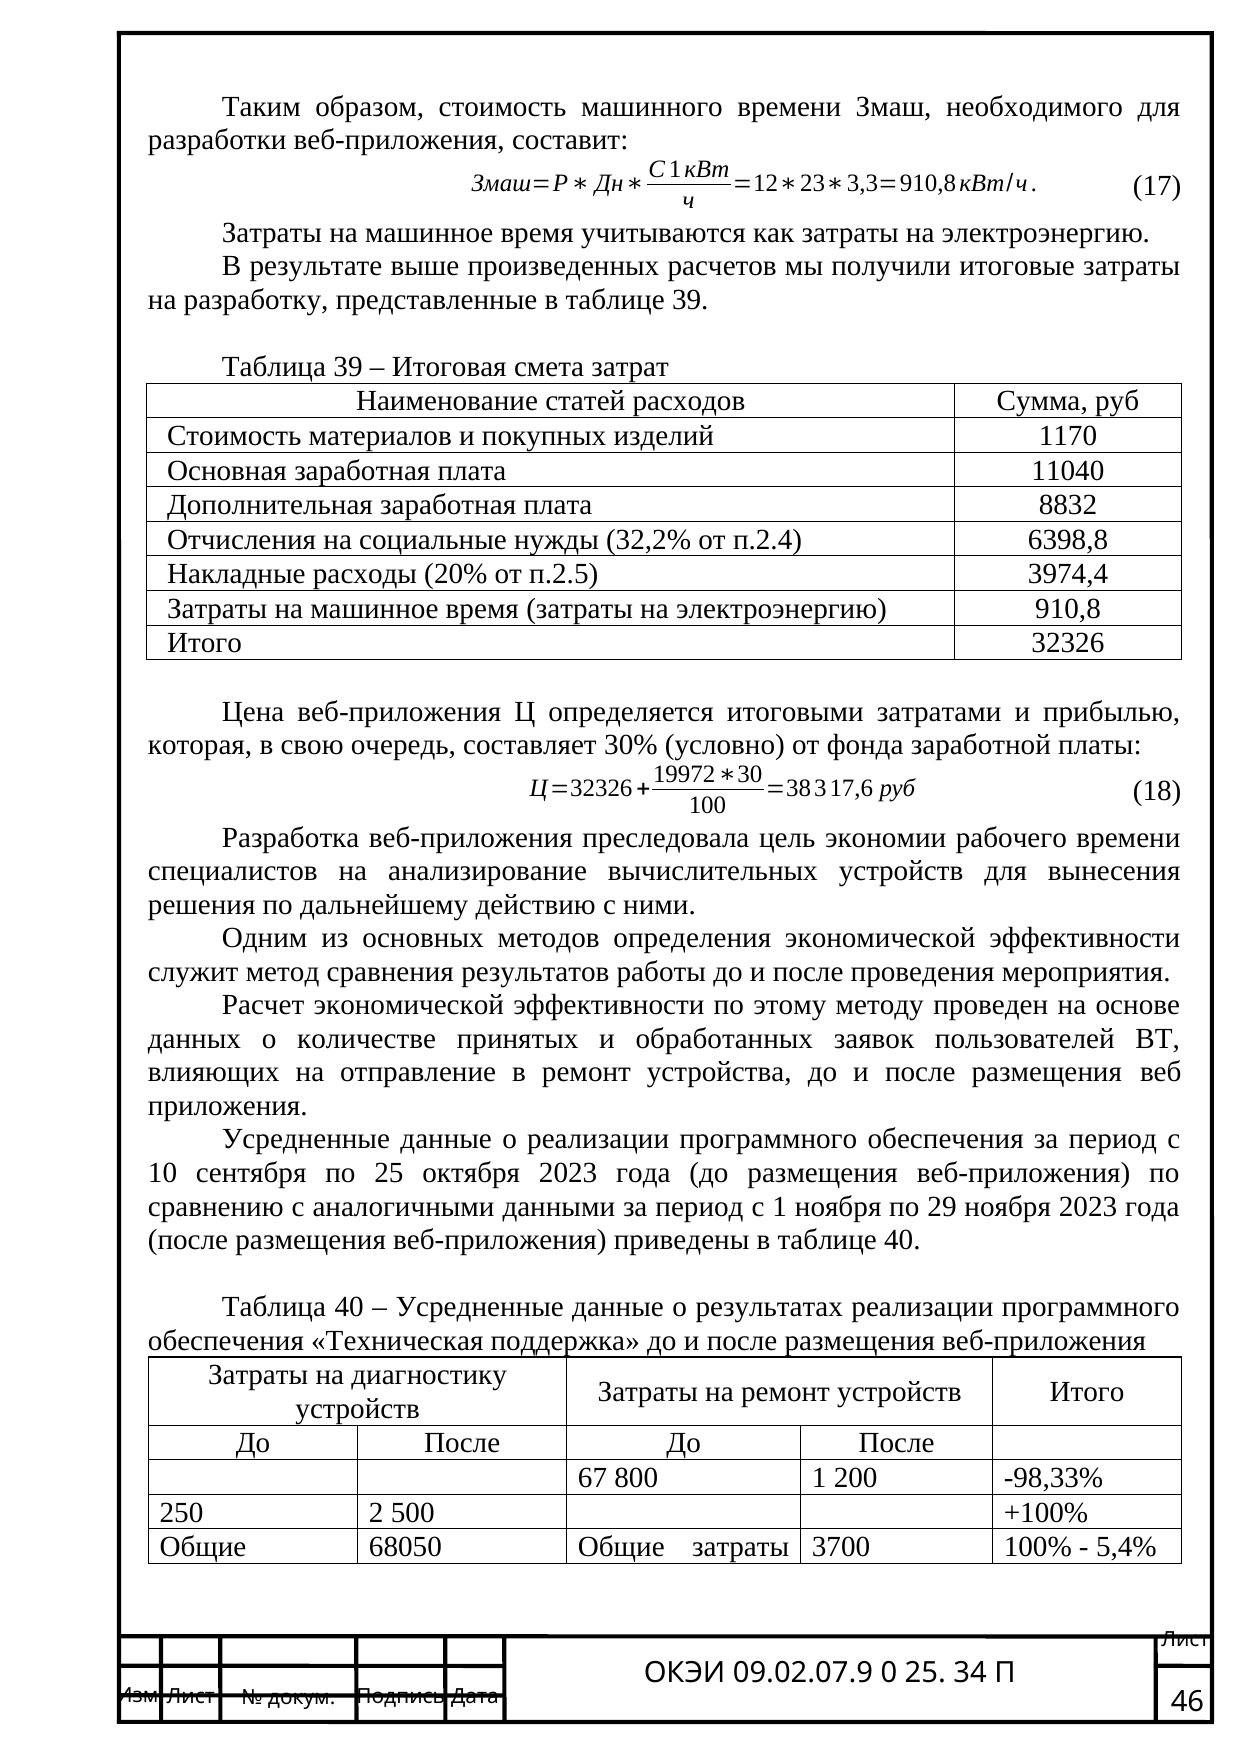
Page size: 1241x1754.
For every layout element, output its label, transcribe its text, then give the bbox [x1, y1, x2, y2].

table_cell Дополнительная заработная плата [147, 487, 954, 521]
table_cell 3974,4 [955, 556, 1181, 590]
table_header Сумма, руб [955, 384, 1181, 417]
table_cell [993, 1426, 1181, 1459]
table_cell 32326 [955, 626, 1181, 659]
text Таблица 39 – Итоговая смета затрат [148, 349, 1181, 382]
table_header Затраты на диагностику устройств [149, 1358, 566, 1424]
text Таблица 40 – Усредненные данные о результатах реализации программного обеспечения «Техническая поддержка» до и после размещения веб-приложения [148, 1289, 1181, 1356]
text Цена веб-приложения Ц определяется итоговыми затратами и прибылью, которая, в свою очередь, составляет 30% (условно) от фонда заработной платы: [148, 694, 1181, 761]
text Усредненные данные о реализации программного обеспечения за период с 10 сентября по 25 октября 2023 года (до размещения веб-приложения) по сравнению с аналогичными данными за период с 1 ноября по 29 ноября 2023 года (после размещения веб-приложения) приведены в таблице 40. [148, 1122, 1181, 1256]
table_cell До [567, 1426, 800, 1459]
table_cell Стоимость материалов и покупных изделий [147, 418, 954, 452]
text (17) [148, 156, 1181, 215]
table_cell Затраты на машинное время (затраты на электроэнергию) [147, 591, 954, 624]
table_cell Общие затраты до [149, 1529, 357, 1563]
table_cell 11040 [955, 453, 1181, 486]
table_cell 67 800 [567, 1460, 800, 1494]
table_header Затраты на ремонт устройств [567, 1358, 992, 1424]
table_cell Основная заработная плата [147, 453, 954, 486]
table_cell Отчисления на социальные нужды (32,2% от п.2.4) [147, 522, 954, 555]
table_cell Накладные расходы (20% от п.2.5) [147, 556, 954, 590]
text Разработка веб-приложения преследовала цель экономии рабочего времени специалистов на анализирование вычислительных устройств для вынесения решения по дальнейшему действию с ними. [148, 820, 1181, 920]
table_cell [801, 1495, 992, 1528]
table_cell 100% - 5,4% [993, 1529, 1181, 1563]
table_cell -98,33% [993, 1460, 1181, 1494]
table_header Итого [993, 1358, 1181, 1424]
text Таким образом, стоимость машинного времени Змаш, необходимого для разработки веб-приложения, составит: [148, 89, 1181, 156]
table_cell +100% [993, 1495, 1181, 1528]
table_cell 250 [149, 1495, 357, 1528]
table_cell 1170 [955, 418, 1181, 452]
table_cell 68050 [358, 1529, 566, 1563]
text В результате выше произведенных расчетов мы получили итоговые затраты на разработку, представленные в таблице 39. [148, 248, 1181, 315]
text (18) [443, 761, 1181, 820]
table_cell 2 500 [358, 1495, 566, 1528]
table_cell 3700 [801, 1529, 992, 1563]
table_cell После [801, 1426, 992, 1459]
table_cell [567, 1495, 800, 1528]
table_cell 910,8 [955, 591, 1181, 624]
table_cell Итого [147, 626, 954, 659]
table_cell 8832 [955, 487, 1181, 521]
table_cell 6398,8 [955, 522, 1181, 555]
table_cell 1 200 [801, 1460, 992, 1494]
text Расчет экономической эффективности по этому методу проведен на основе данных о количестве принятых и обработанных заявок пользователей ВТ, влияющих на отправление в ремонт устройства, до и после размещения веб приложения. [148, 987, 1181, 1122]
table_cell [149, 1460, 357, 1494]
table_cell До [149, 1426, 357, 1459]
table_cell Общие затраты после [567, 1529, 800, 1563]
table_cell [358, 1460, 566, 1494]
table_cell После [358, 1426, 566, 1459]
text Затраты на машинное время учитываются как затраты на электроэнергию. [148, 215, 1181, 248]
text Одним из основных методов определения экономической эффективности служит метод сравнения результатов работы до и после проведения мероприятия. [148, 920, 1181, 987]
table_header Наименование статей расходов [147, 384, 954, 417]
